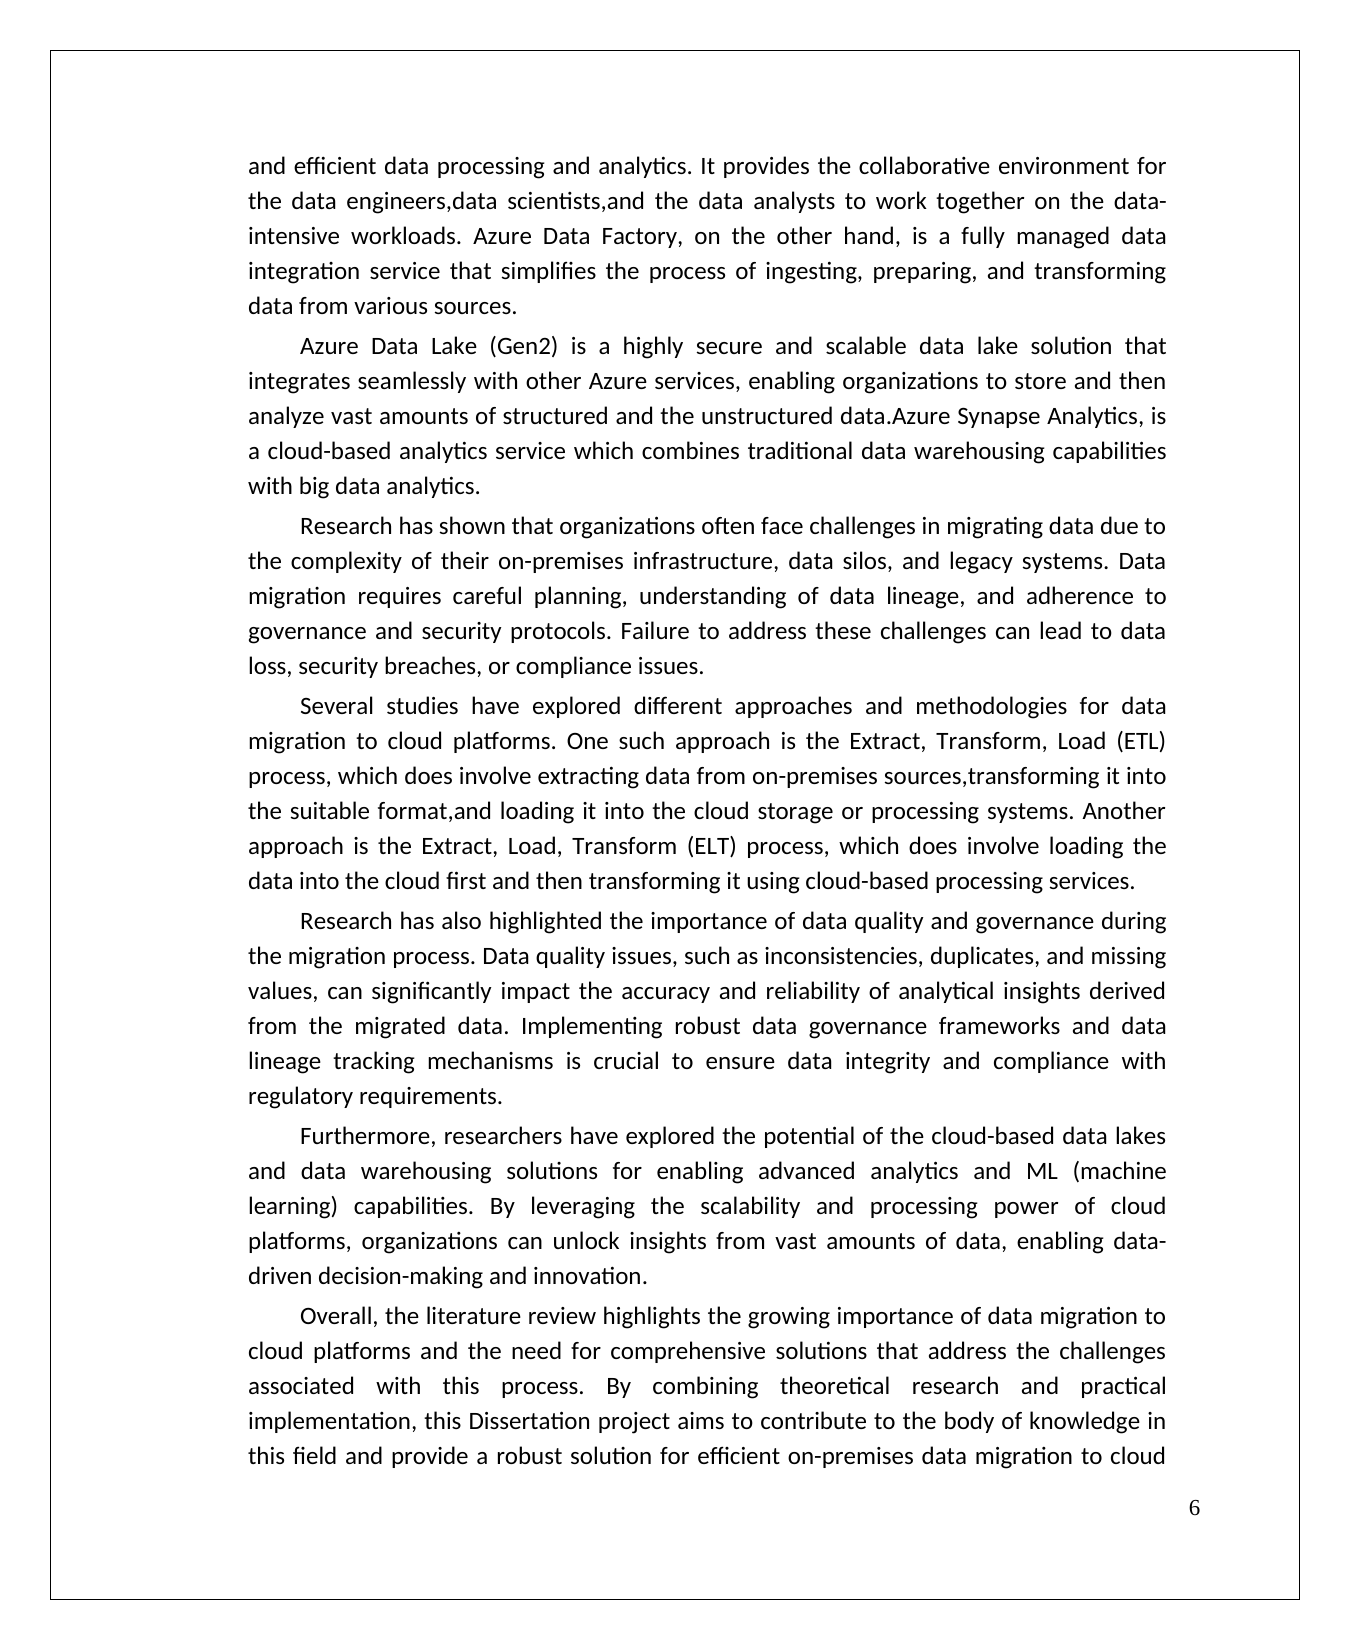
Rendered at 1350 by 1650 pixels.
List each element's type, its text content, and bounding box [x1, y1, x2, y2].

text Furthermore, researchers have explored the potential of the cloud-based data lakes and data warehousing solutions for enabling advanced analytics and ML (machine learning) capabilities. By leveraging the scalability and processing power of cloud platforms, organizations can unlock insights from vast amounts of data, enabling data-driven decision-making and innovation. [248, 1120, 1167, 1291]
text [248, 1300, 1167, 1471]
text Azure Data Lake (Gen2) is a highly secure and scalable data lake solution that integrates seamlessly with other Azure services, enabling organizations to store and then analyze vast amounts of structured and the unstructured data.Azure Synapse Analytics, is a cloud-based analytics service which combines traditional data warehousing capabilities with big data analytics. [248, 330, 1167, 501]
text Research has shown that organizations often face challenges in migrating data due to the complexity of their on-premises infrastructure, data silos, and legacy systems. Data migration requires careful planning, understanding of data lineage, and adherence to governance and security protocols. Failure to address these challenges can lead to data loss, security breaches, or compliance issues. [248, 510, 1167, 681]
text Research has also highlighted the importance of data quality and governance during the migration process. Data quality issues, such as inconsistencies, duplicates, and missing values, can significantly impact the accuracy and reliability of analytical insights derived from the migrated data. Implementing robust data governance frameworks and data lineage tracking mechanisms is crucial to ensure data integrity and compliance with regulatory requirements. [248, 905, 1167, 1111]
text Several studies have explored different approaches and methodologies for data migration to cloud platforms. One such approach is the Extract, Transform, Load (ETL) process, which does involve extracting data from on-premises sources,transforming it into the suitable format,and loading it into the cloud storage or processing systems. Another approach is the Extract, Load, Transform (ELT) process, which does involve loading the data into the cloud first and then transforming it using cloud-based processing services. [248, 690, 1167, 896]
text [248, 150, 1167, 321]
